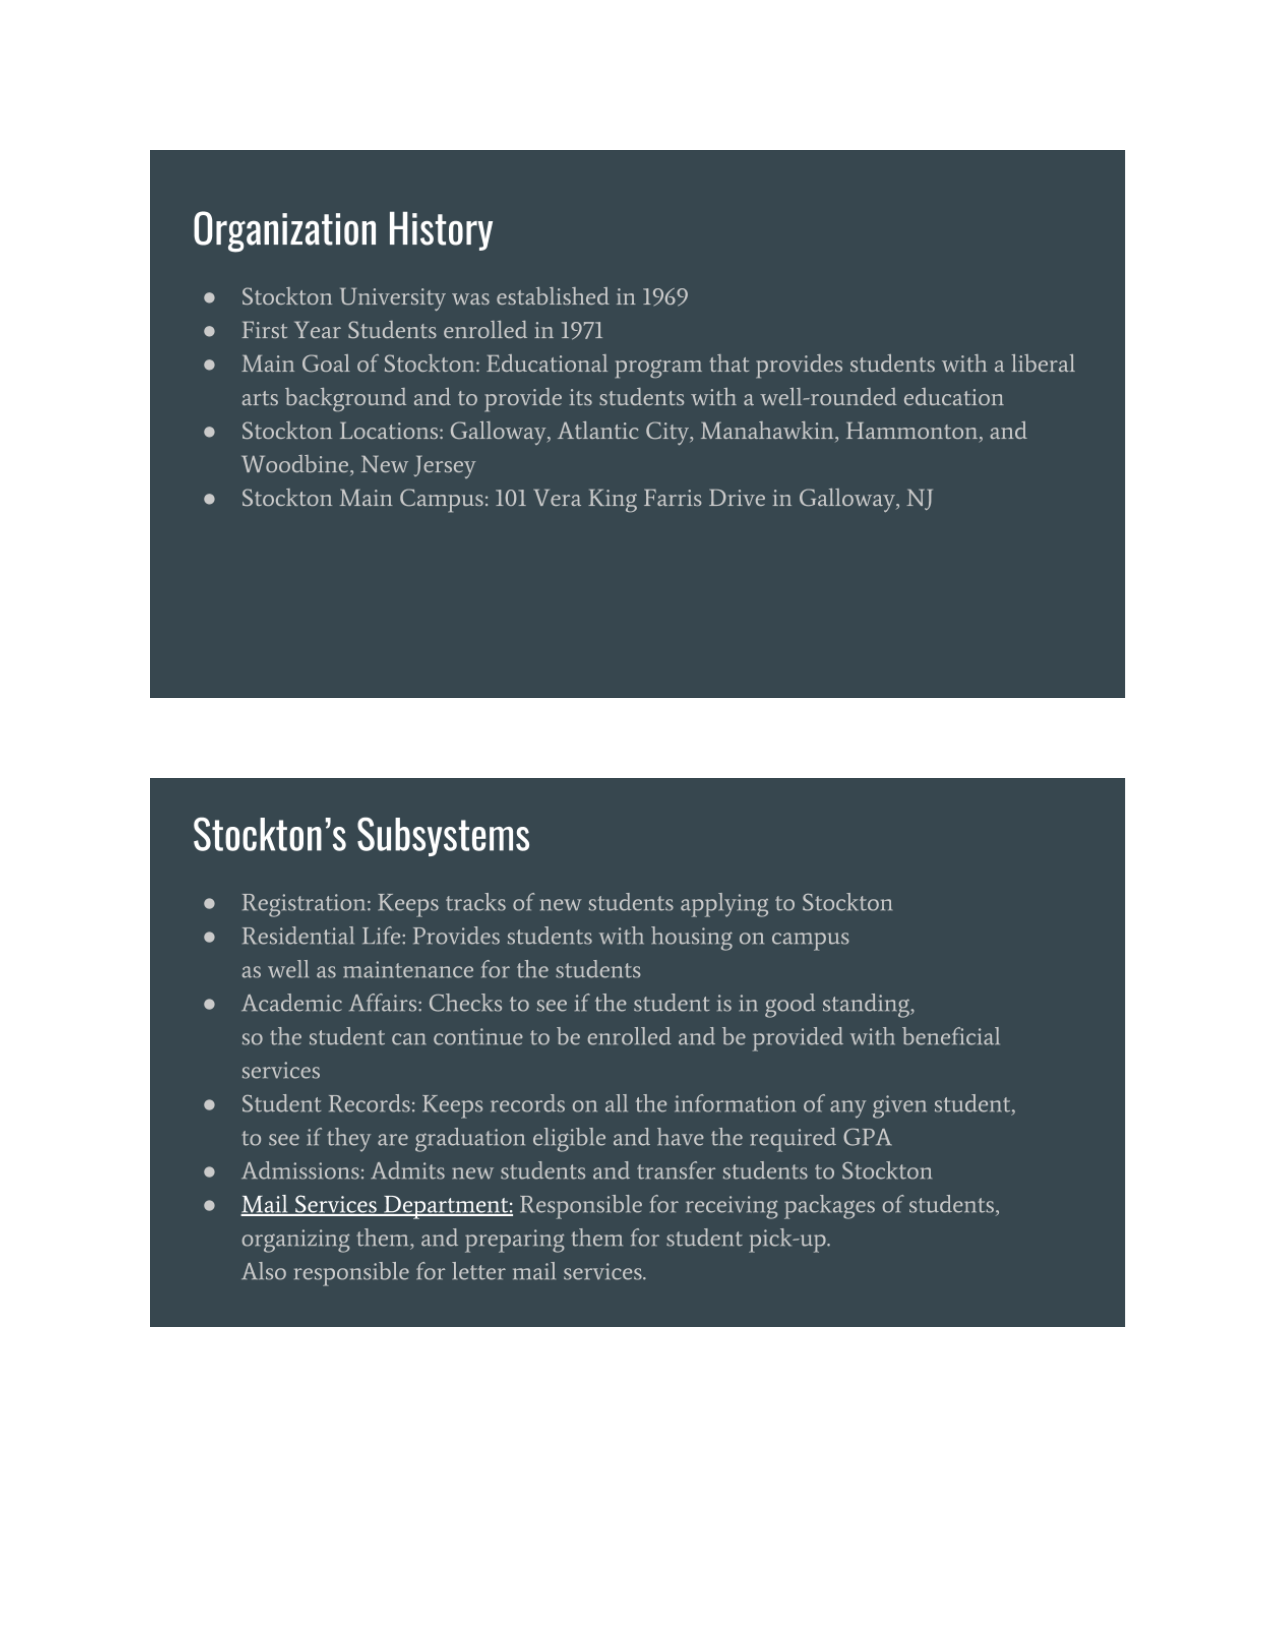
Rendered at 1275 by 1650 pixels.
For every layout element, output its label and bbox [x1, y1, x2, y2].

picture [150, 778, 1125, 1327]
picture [150, 150, 1125, 698]
